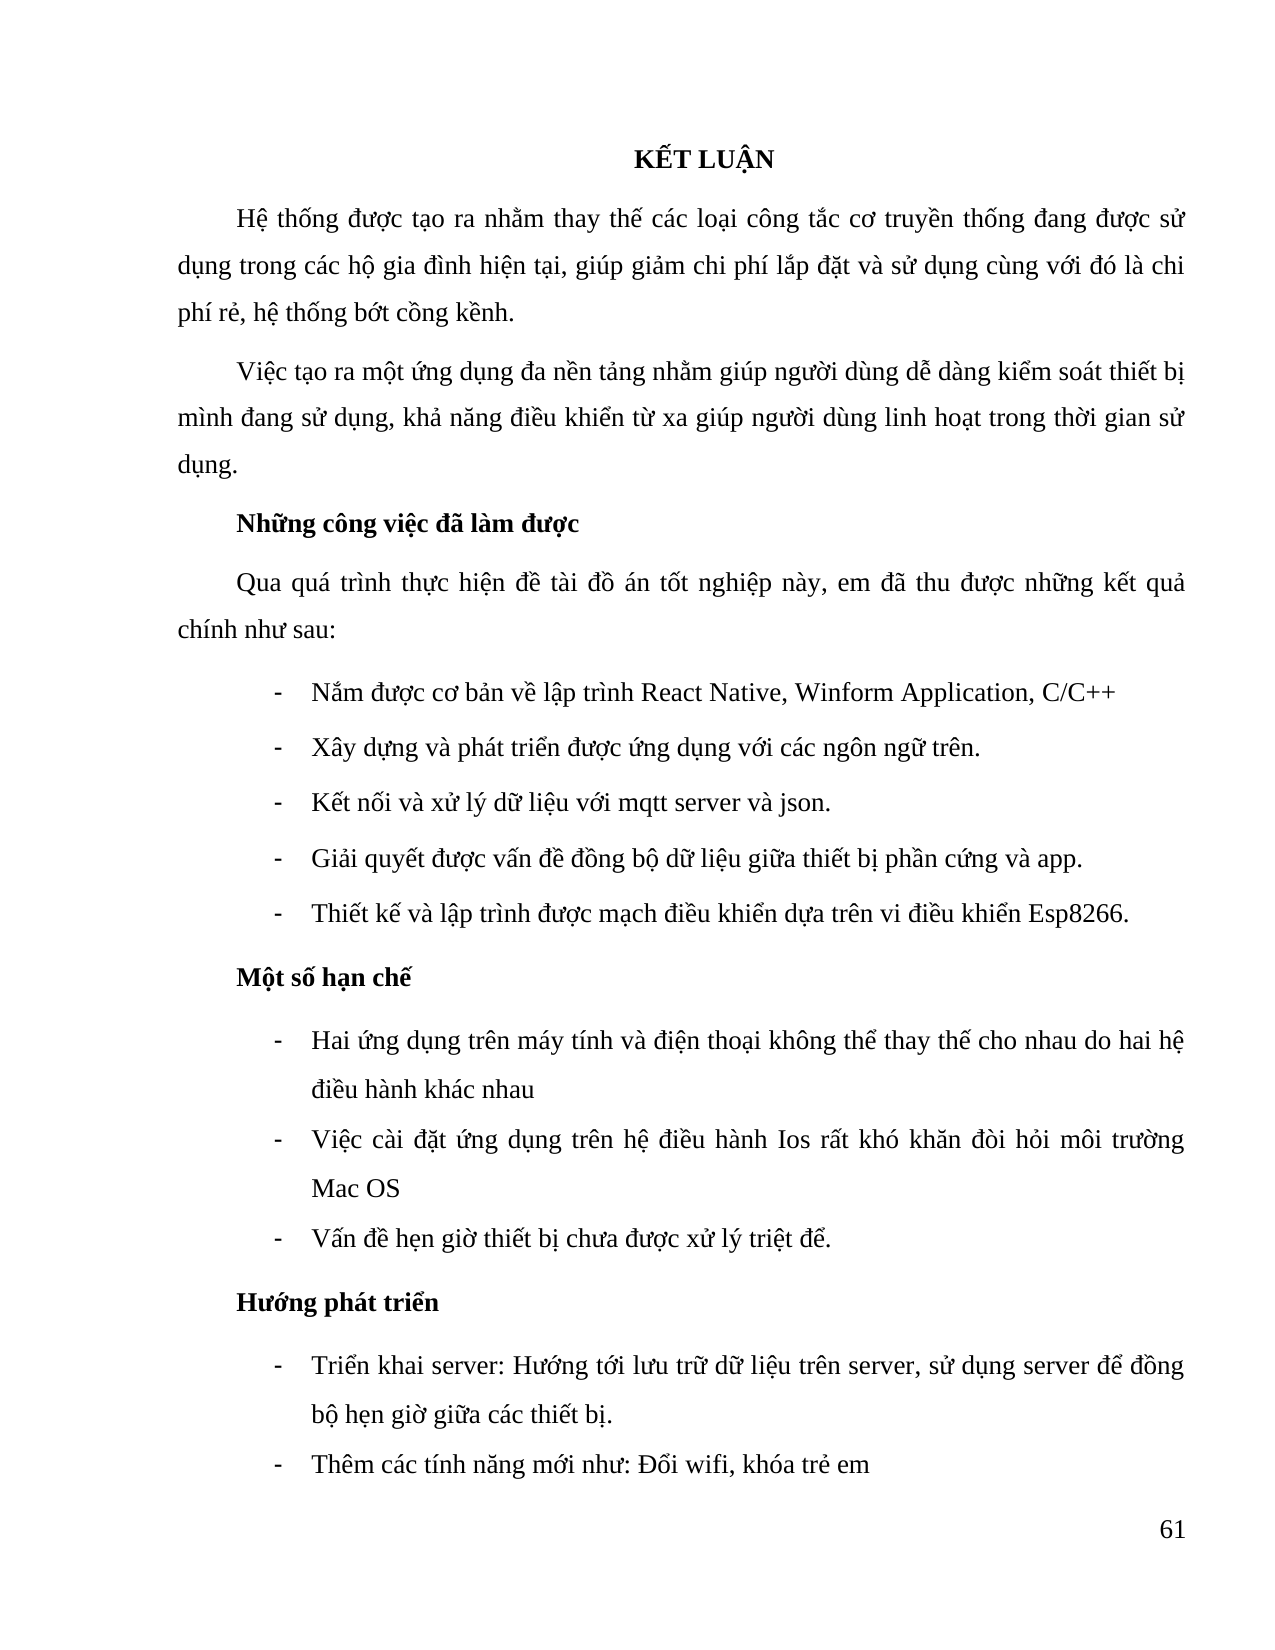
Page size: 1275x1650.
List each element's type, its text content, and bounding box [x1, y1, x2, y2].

text Những công việc đã làm được [177, 507, 1186, 538]
list Hai ứng dụng trên máy tính và điện thoại không thể thay thế cho nhau do hai hệ điều hành khác nhau [274, 1021, 1186, 1104]
list Kết nối và xử lý dữ liệu với mqtt server và json. [274, 783, 1186, 820]
text Hướng phát triển [177, 1286, 1186, 1318]
list Giải quyết được vấn đề đồng bộ dữ liệu giữa thiết bị phần cứng và app. [274, 838, 1186, 875]
text Hệ thống được tạo ra nhằm thay thế các loại công tắc cơ truyền thống đang được sử dụng trong các hộ gia đình hiện tại, giúp giảm chi phí lắp đặt và sử dụng cùng với đó là chi phí rẻ, hệ thống bớt cồng kềnh. [177, 202, 1186, 327]
list Việc cài đặt ứng dụng trên hệ điều hành Ios rất khó khăn đòi hỏi môi trường Mac OS [274, 1119, 1186, 1203]
list Thêm các tính năng mới như: Đổi wifi, khóa trẻ em [274, 1445, 1186, 1482]
list Triển khai server: Hướng tới lưu trữ dữ liệu trên server, sử dụng server để đồng bộ hẹn giờ giữa các thiết bị. [274, 1346, 1186, 1429]
list Vấn đề hẹn giờ thiết bị chưa được xử lý triệt để. [274, 1219, 1186, 1256]
text Một số hạn chế [177, 961, 1186, 992]
list Thiết kế và lập trình được mạch điều khiển dựa trên vi điều khiển Esp8266. [274, 893, 1186, 930]
text Việc tạo ra một ứng dụng đa nền tảng nhằm giúp người dùng dễ dàng kiểm soát thiết bị mình đang sử dụng, khả năng điều khiển từ xa giúp người dùng linh hoạt trong thời gian sử dụng. [177, 355, 1186, 479]
list Xây dựng và phát triển được ứng dụng với các ngôn ngữ trên. [274, 728, 1186, 764]
list Nắm được cơ bản về lập trình React Native, Winform Application, C/C++ [274, 672, 1186, 709]
text Qua quá trình thực hiện đề tài đồ án tốt nghiệp này, em đã thu được những kết quả chính như sau: [177, 566, 1186, 644]
subtitle KẾT LUẬN [222, 143, 1186, 174]
